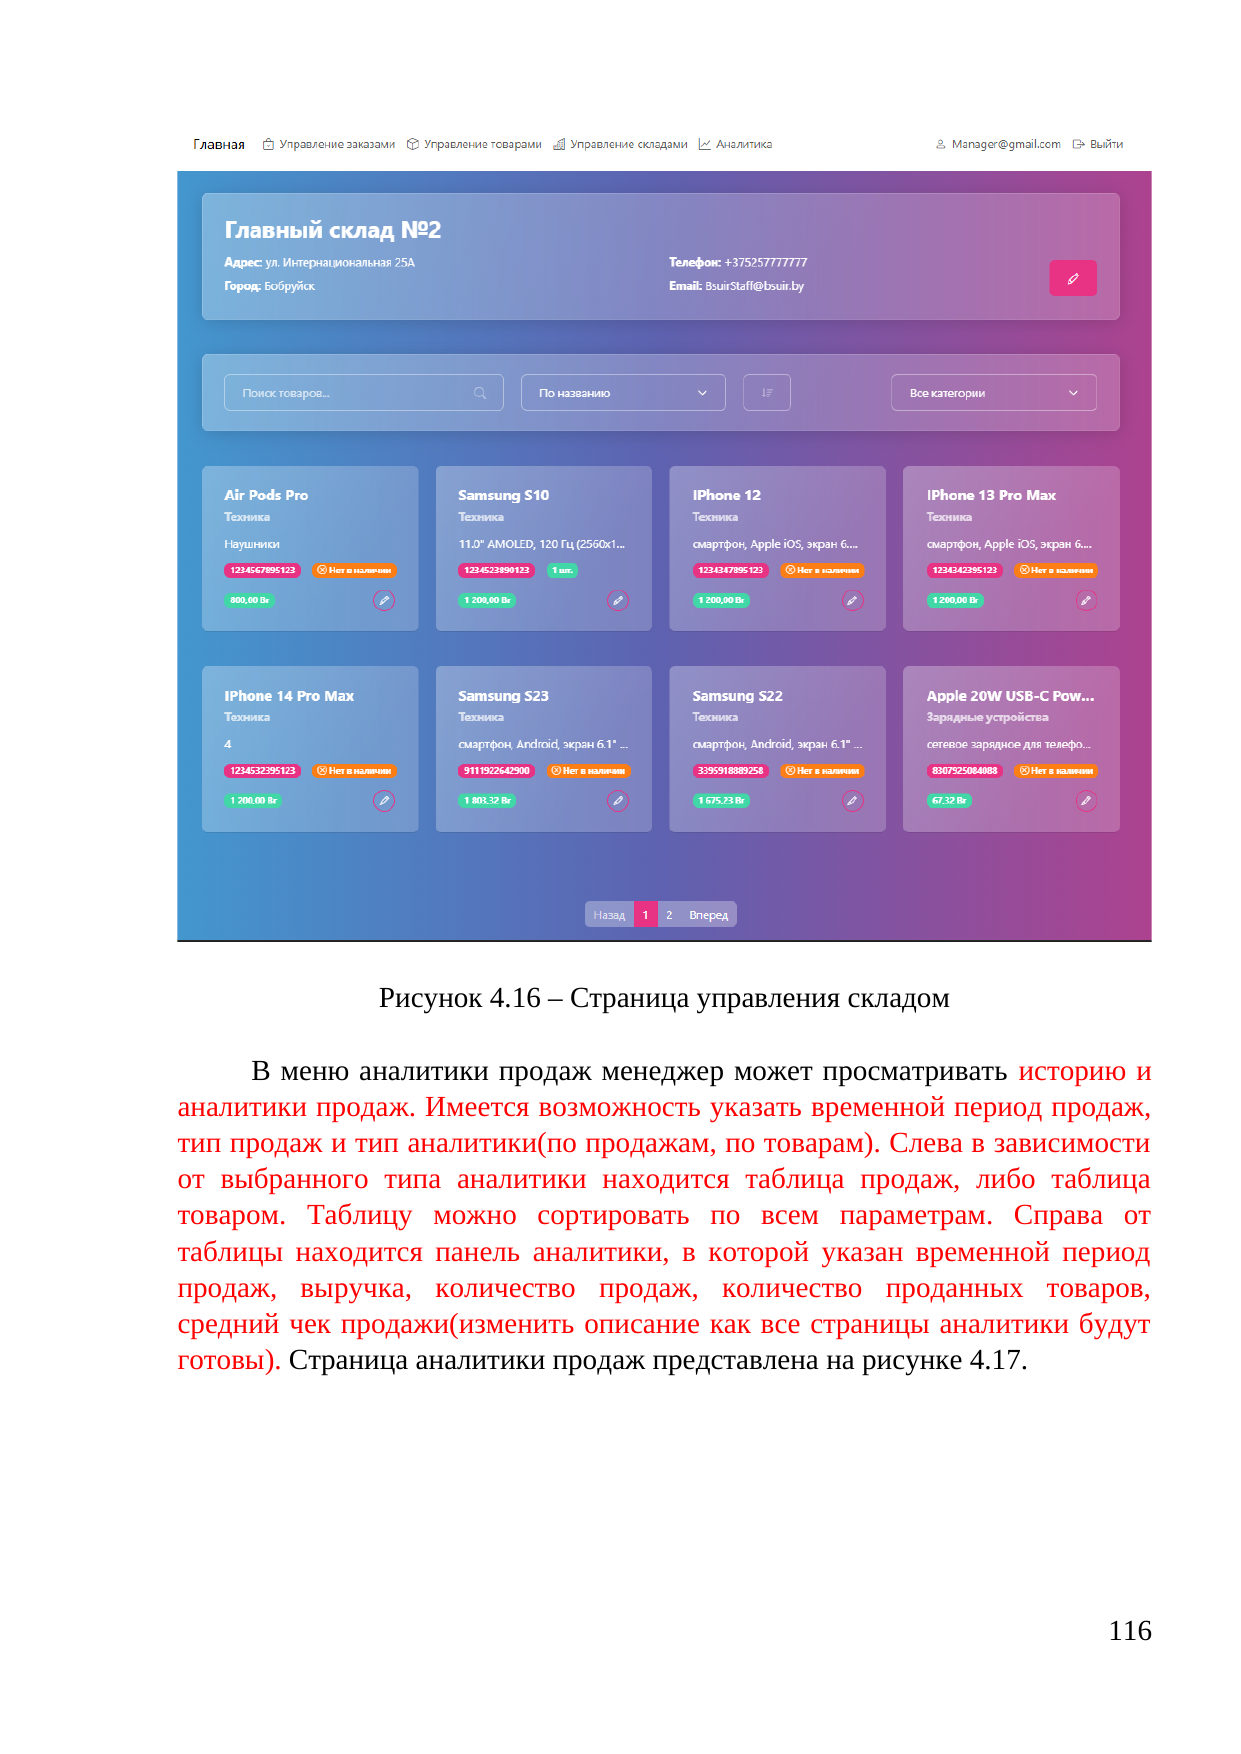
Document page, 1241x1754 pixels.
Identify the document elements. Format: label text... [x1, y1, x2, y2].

text Рисунок 4.16 – Страница управления складом [177, 981, 1152, 1014]
picture [177, 118, 1152, 942]
text В меню аналитики продаж менеджер может просматривать историю и аналитики продаж. Имеется возможность указать временной период продаж, тип продаж и тип аналитики(по продажам, по товарам). Слева в зависимости от выбранного типа аналитики находится таблица продаж, либо таблица товаром. Таблицу можно сортировать по всем параметрам. Справа от таблицы находится панель аналитики, в которой указан временной период продаж, выручка, количество продаж, количество проданных товаров, средний чек продажи(изменить описание как все страницы аналитики будут готовы). Страница аналитики продаж представлена на рисунке 4.17. [177, 1053, 1152, 1376]
